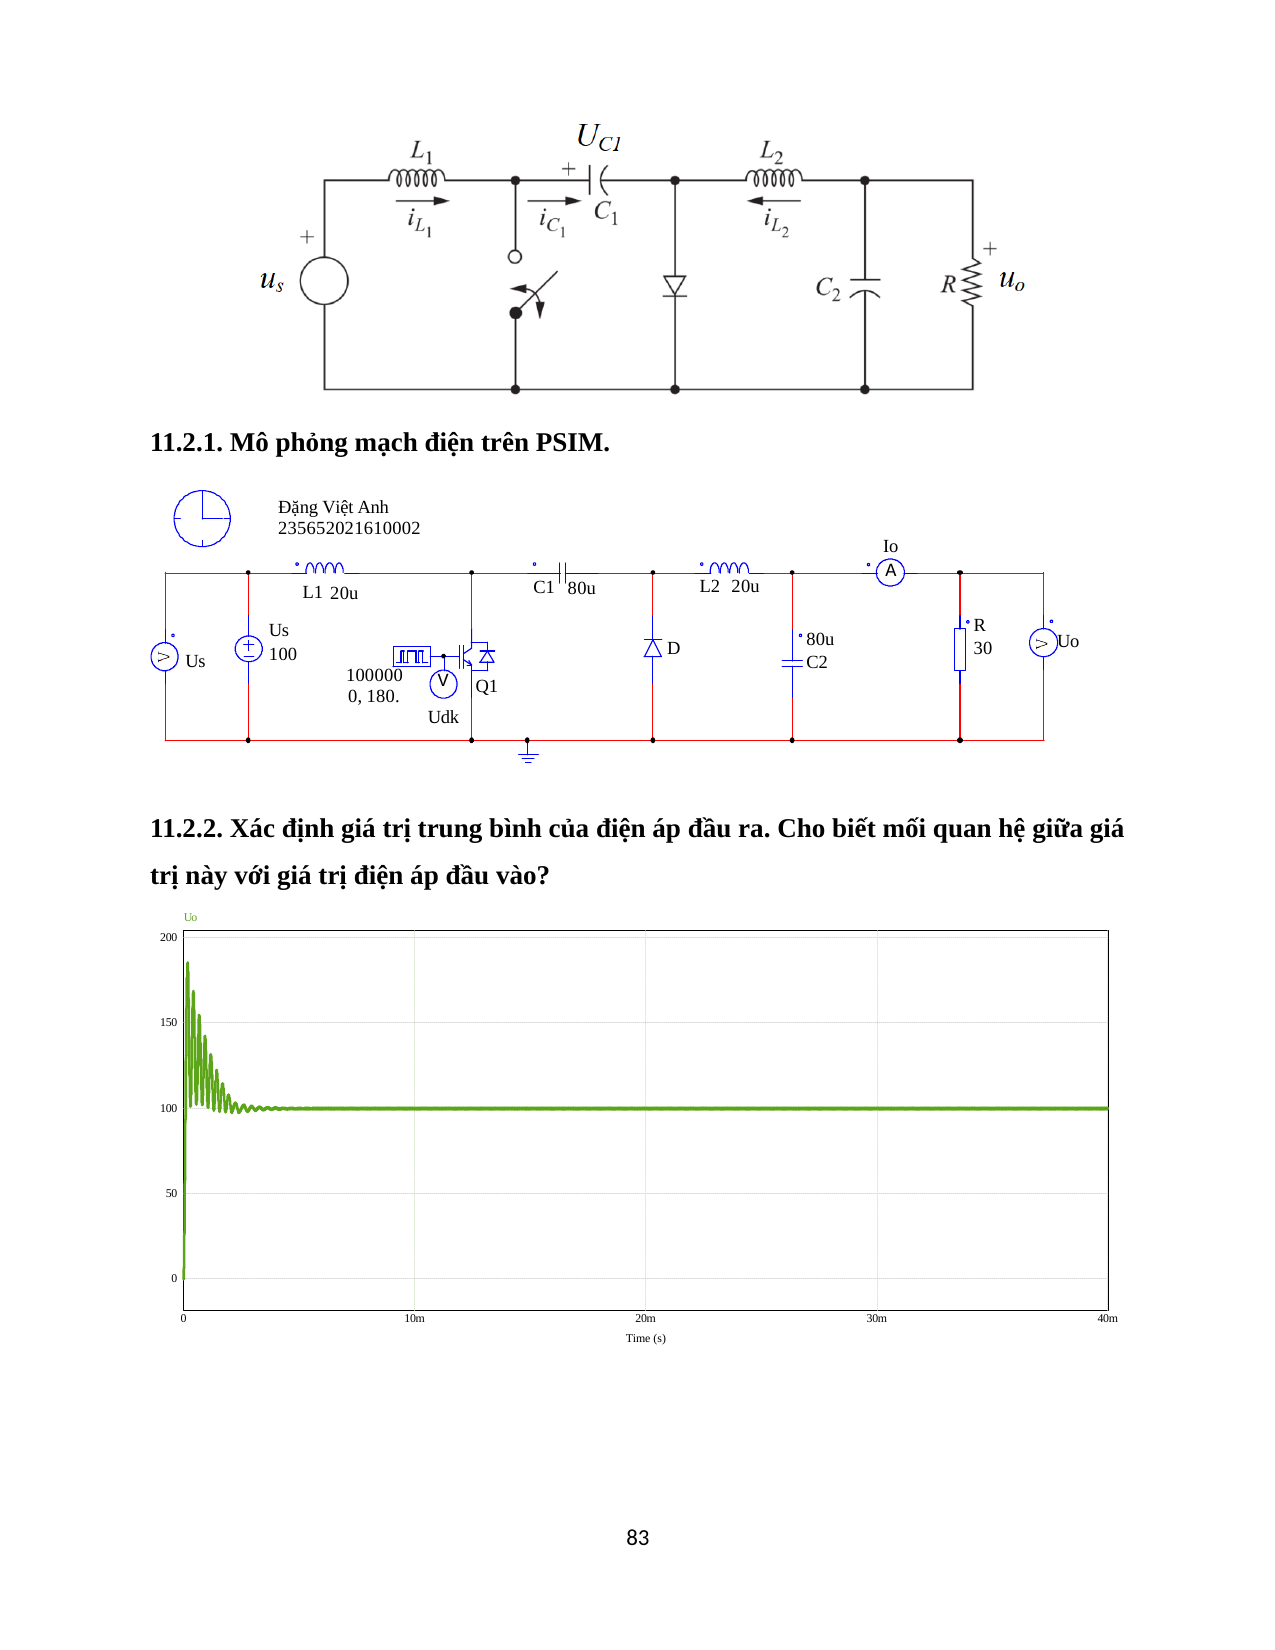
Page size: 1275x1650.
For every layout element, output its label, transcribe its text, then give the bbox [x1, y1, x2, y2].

text 11.2.1. Mô phỏng mạch điện trên PSIM. [150, 426, 1125, 457]
picture [244, 118, 1031, 396]
text 11.2.2. Xác định giá trị trung bình của điện áp đầu ra. Cho biết mối quan hệ giữa giá trị này với giá trị điện áp đầu vào? [150, 812, 1125, 904]
